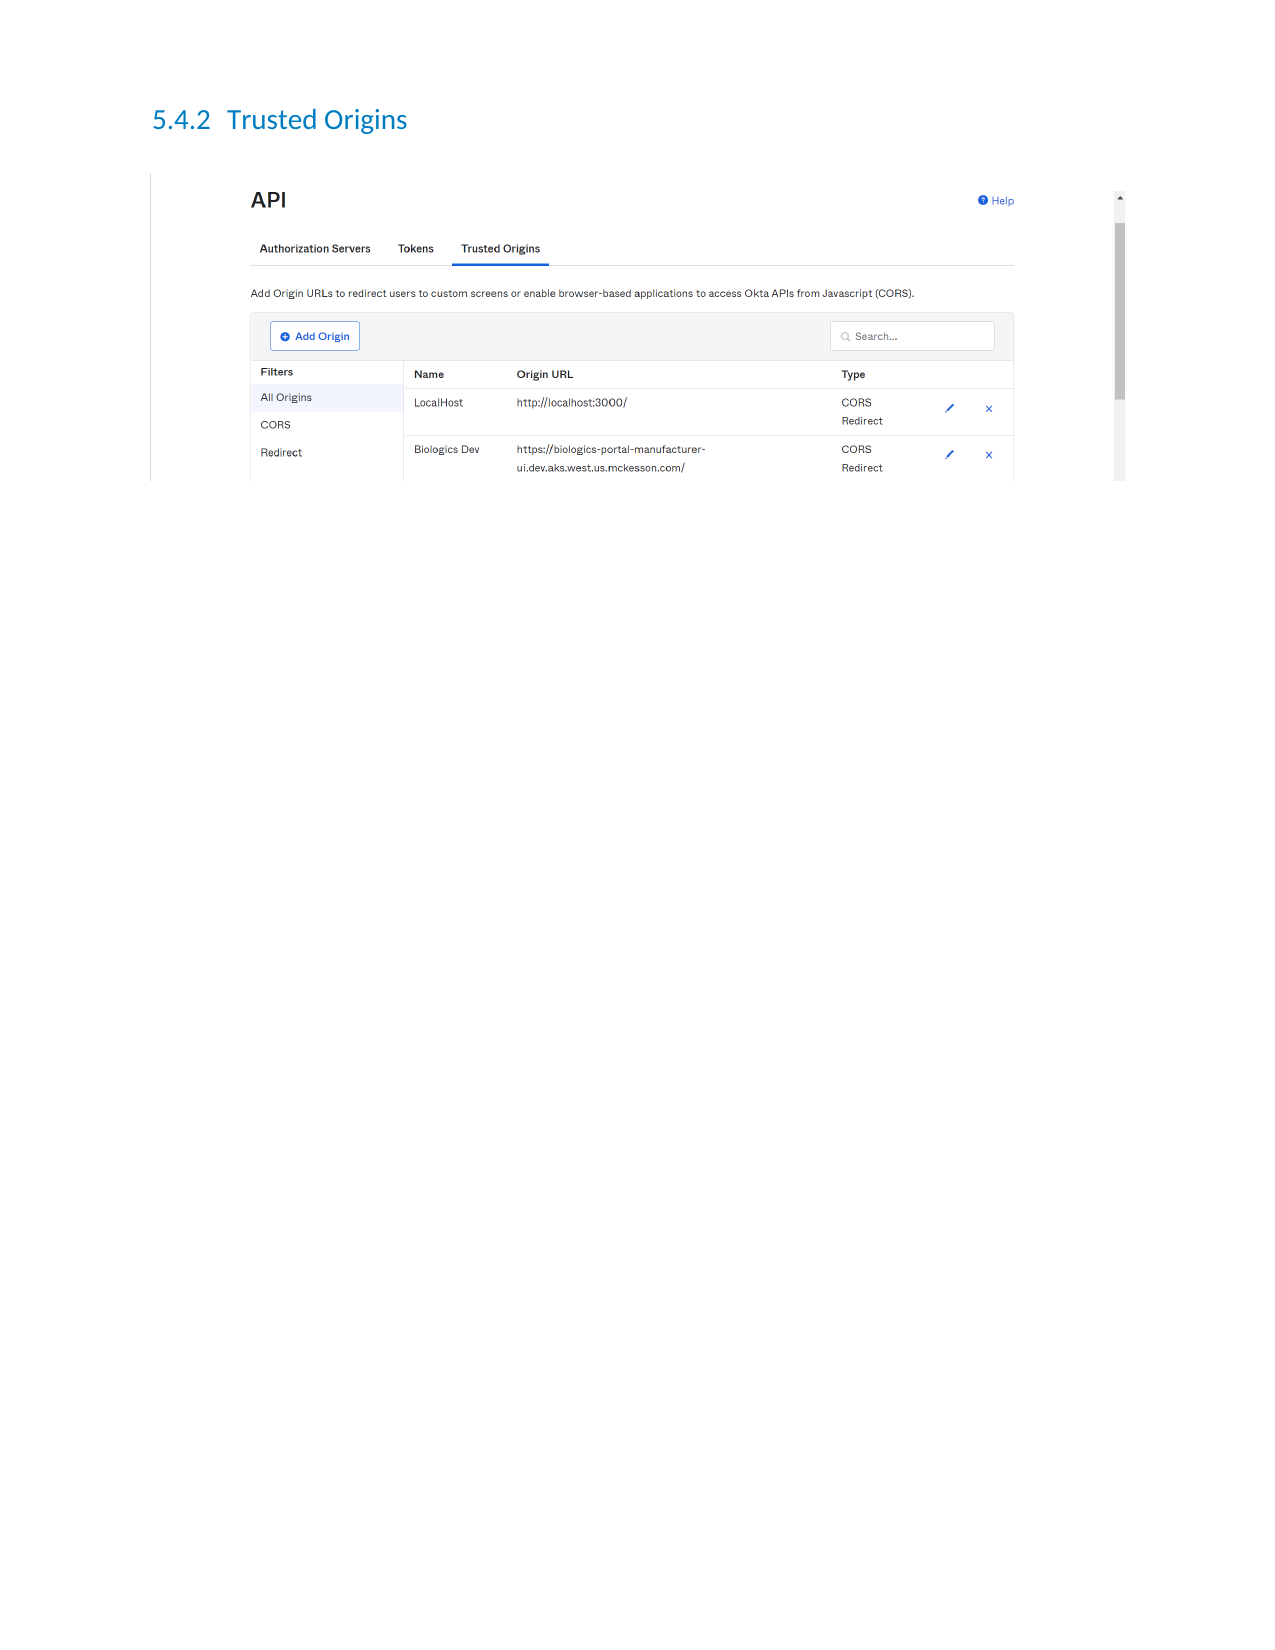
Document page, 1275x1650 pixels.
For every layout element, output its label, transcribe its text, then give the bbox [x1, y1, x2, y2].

picture [150, 173, 1125, 481]
subtitle Trusted Origins [152, 101, 1125, 137]
